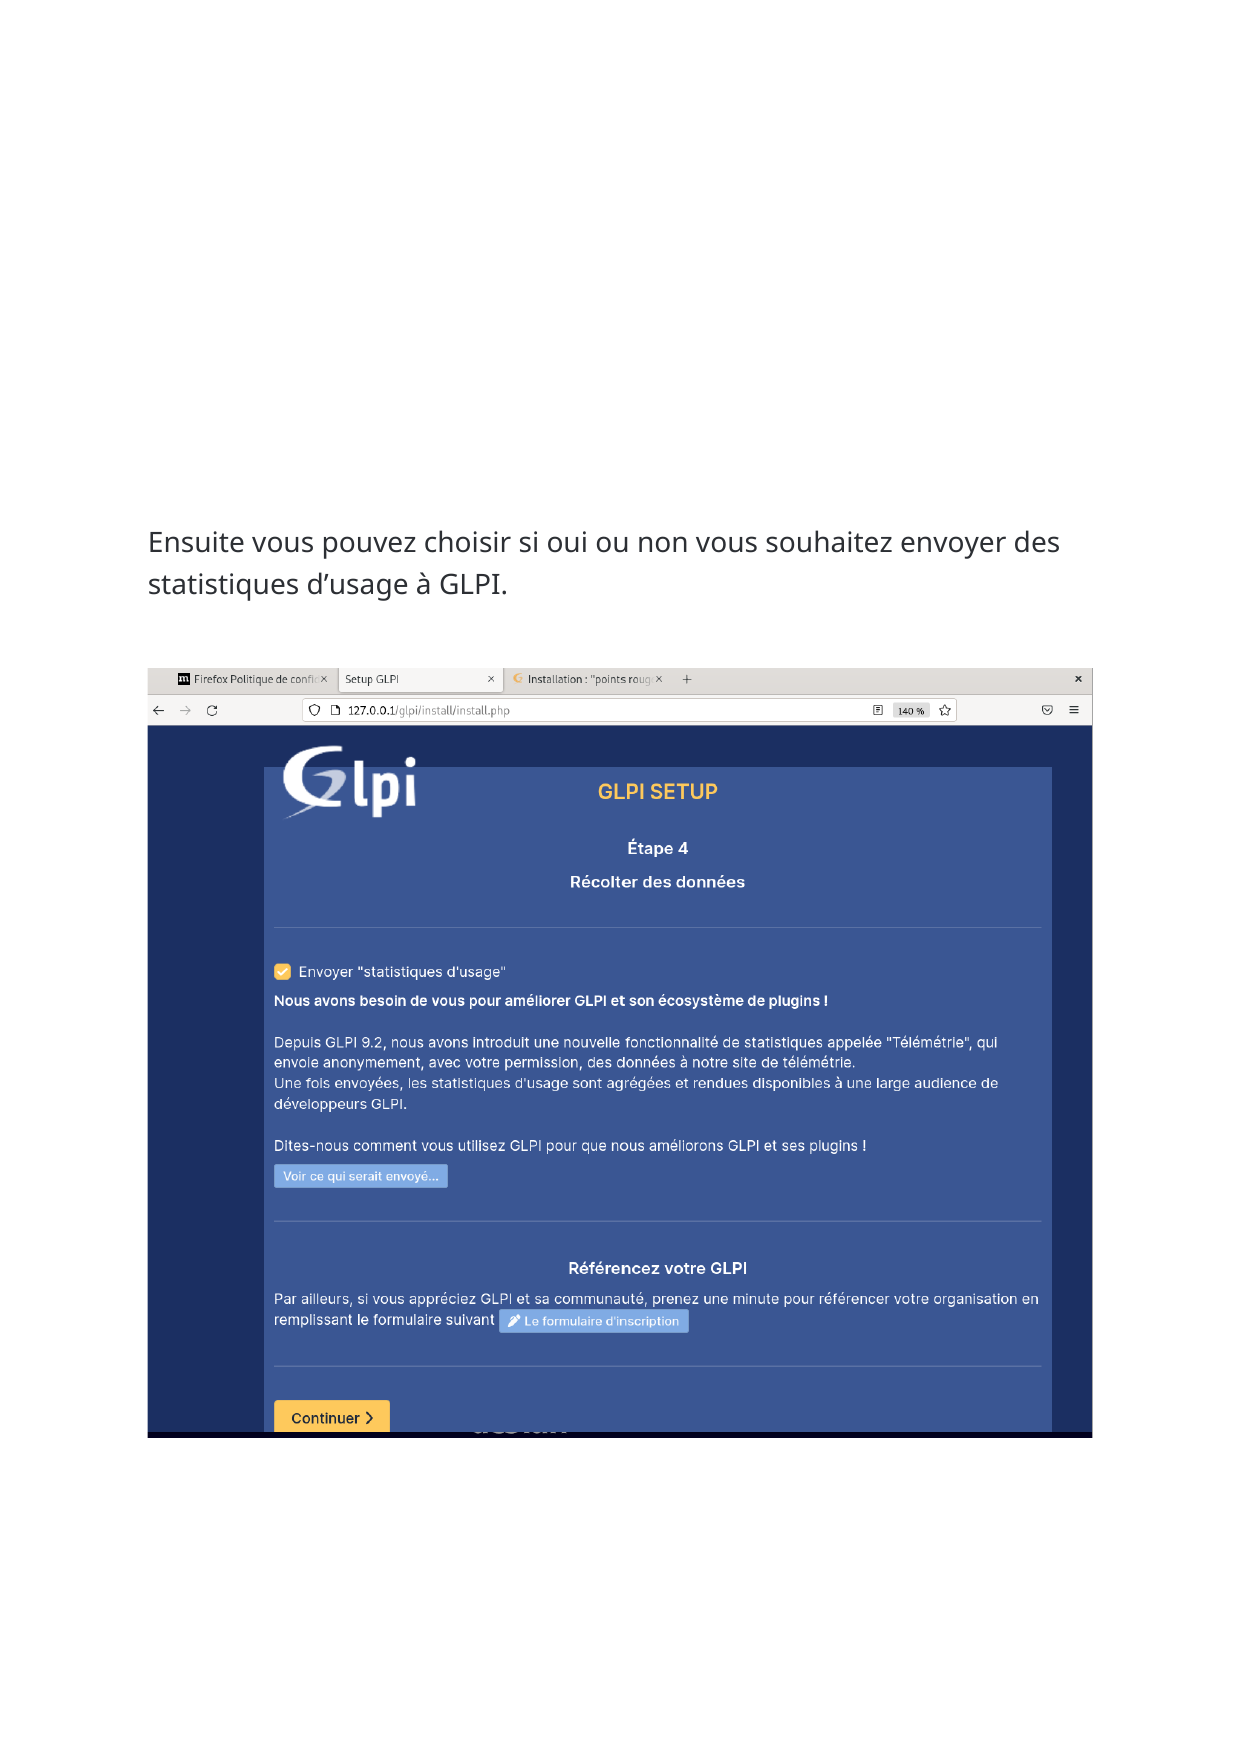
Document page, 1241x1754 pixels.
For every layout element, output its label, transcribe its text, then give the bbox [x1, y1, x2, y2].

picture [147, 668, 1093, 1438]
text Ensuite vous pouvez choisir si oui ou non vous souhaitez envoyer des statistiques d’usage à GLPI. [148, 523, 1093, 602]
